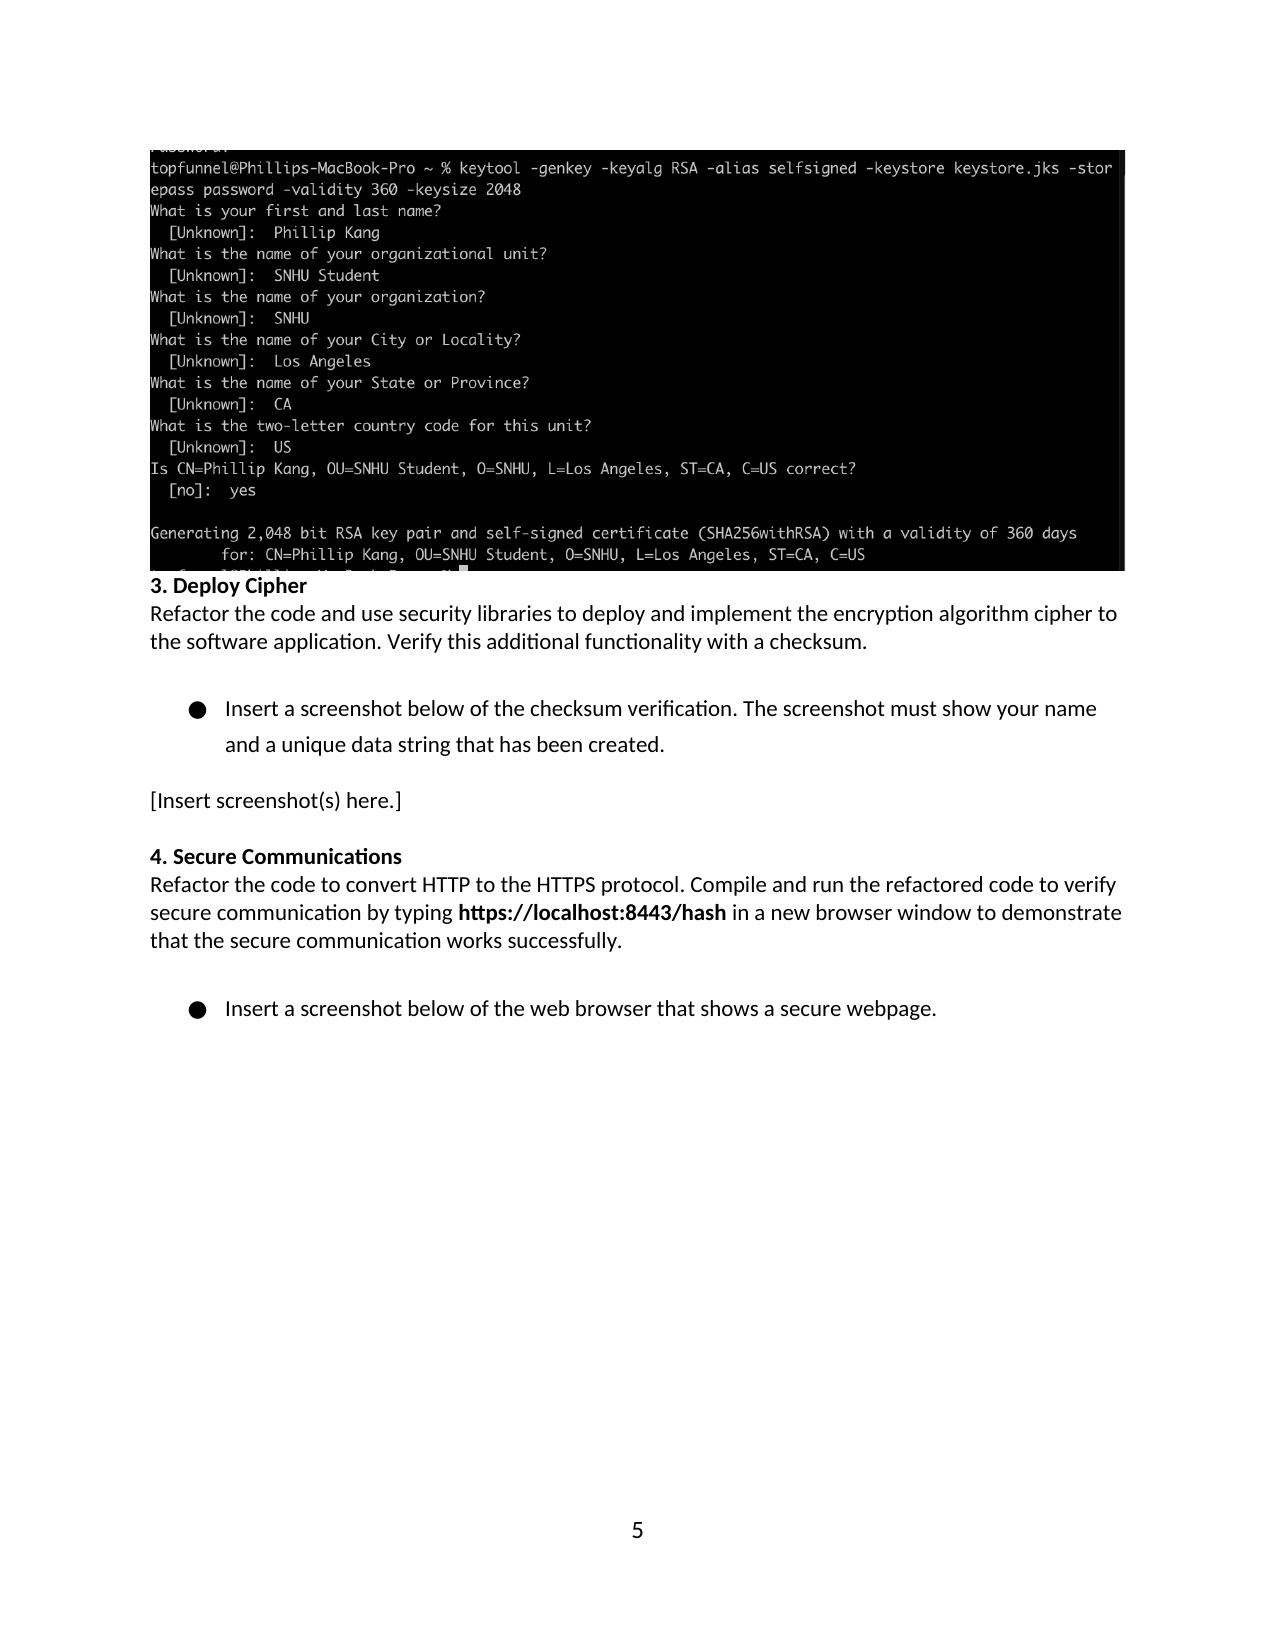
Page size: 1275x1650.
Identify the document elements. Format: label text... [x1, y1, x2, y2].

list Insert a screenshot below of the checksum verification. The screenshot must show your name and a unique data string that has been created. [187, 683, 1125, 758]
list Insert a screenshot below of the web browser that shows a secure webpage. [187, 982, 1125, 1029]
text Refactor the code and use security libraries to deploy and implement the encryption algorithm cipher to the software application. Verify this additional functionality with a checksum. [150, 599, 1125, 655]
subtitle 4. Secure Communications [150, 842, 1125, 870]
subtitle 3. Deploy Cipher [150, 571, 1125, 599]
picture [150, 150, 1125, 571]
text [Insert screenshot(s) here.] [150, 786, 1125, 814]
text Refactor the code to convert HTTP to the HTTPS protocol. Compile and run the refactored code to verify secure communication by typing https://localhost:8443/hash in a new browser window to demonstrate that the secure communication works successfully. [150, 870, 1125, 954]
